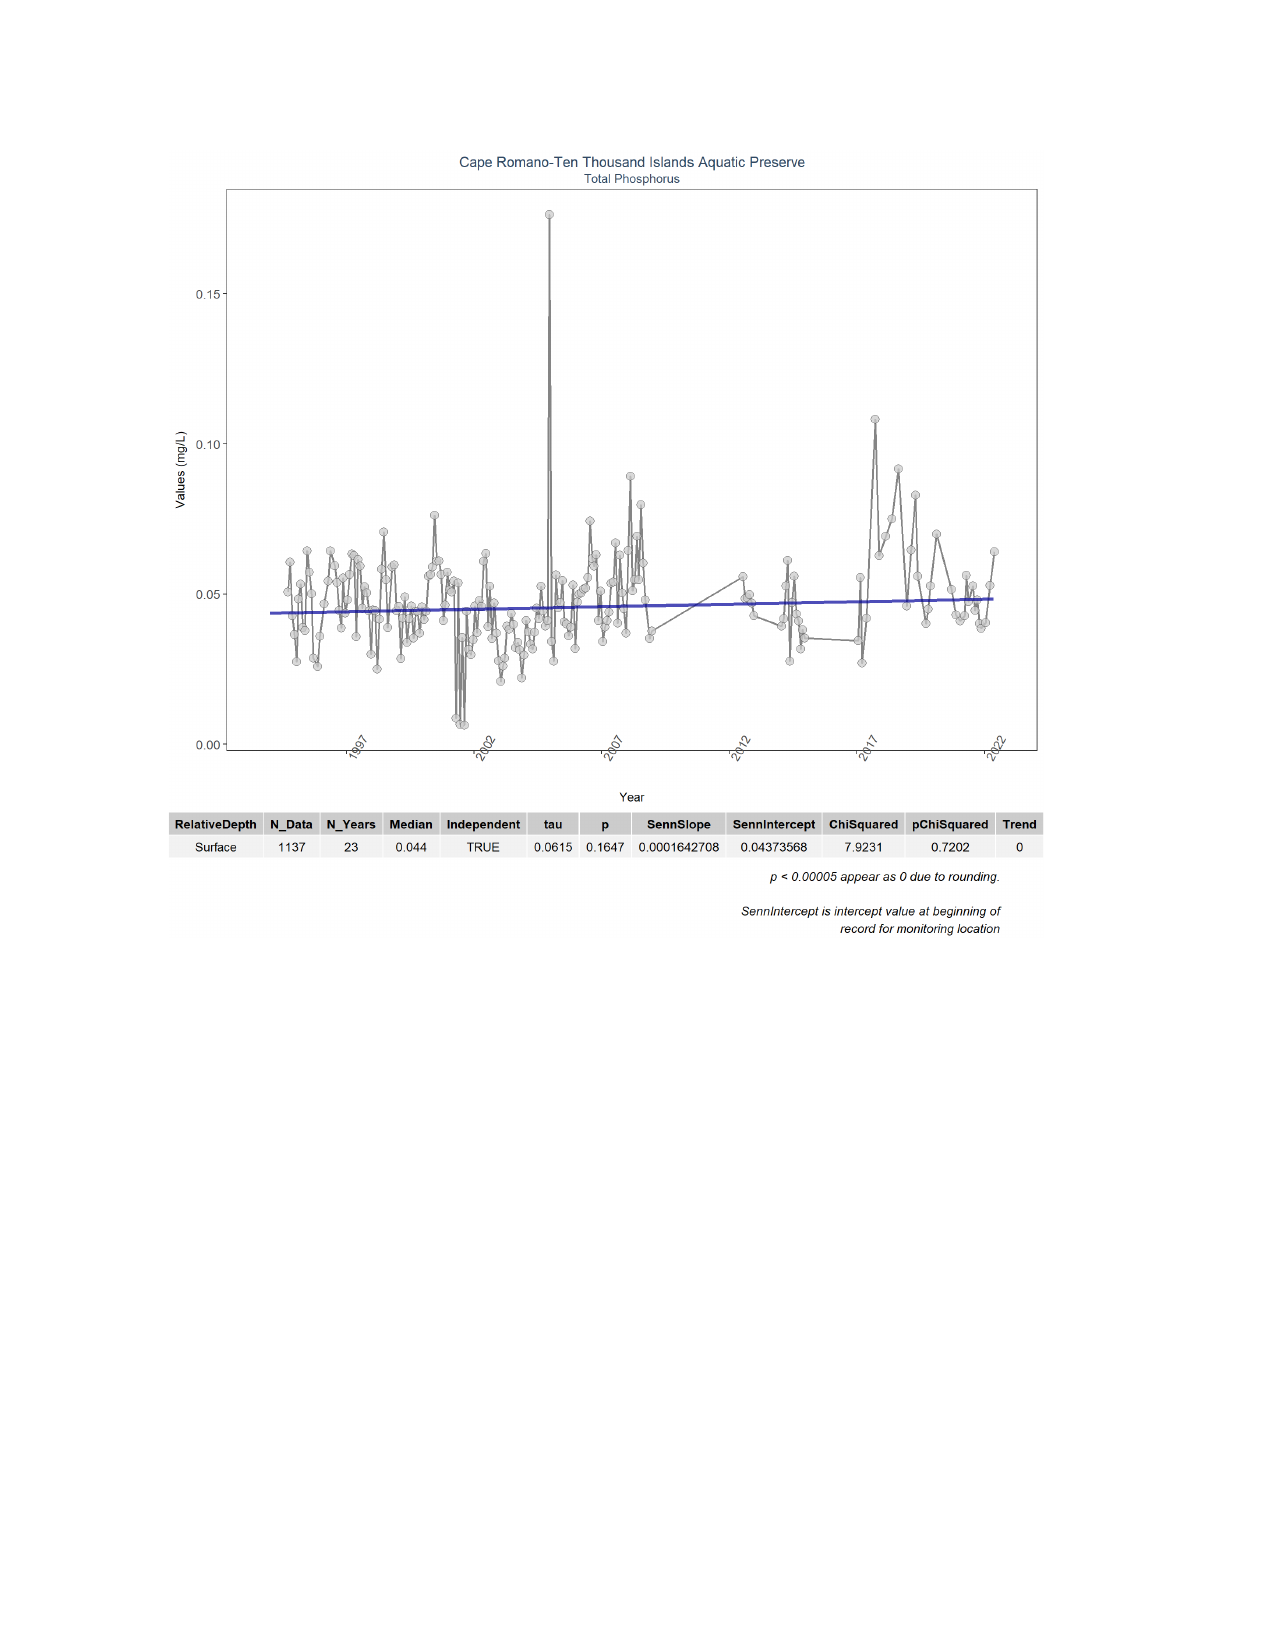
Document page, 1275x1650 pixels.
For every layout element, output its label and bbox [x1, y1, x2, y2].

picture [168, 150, 1044, 938]
